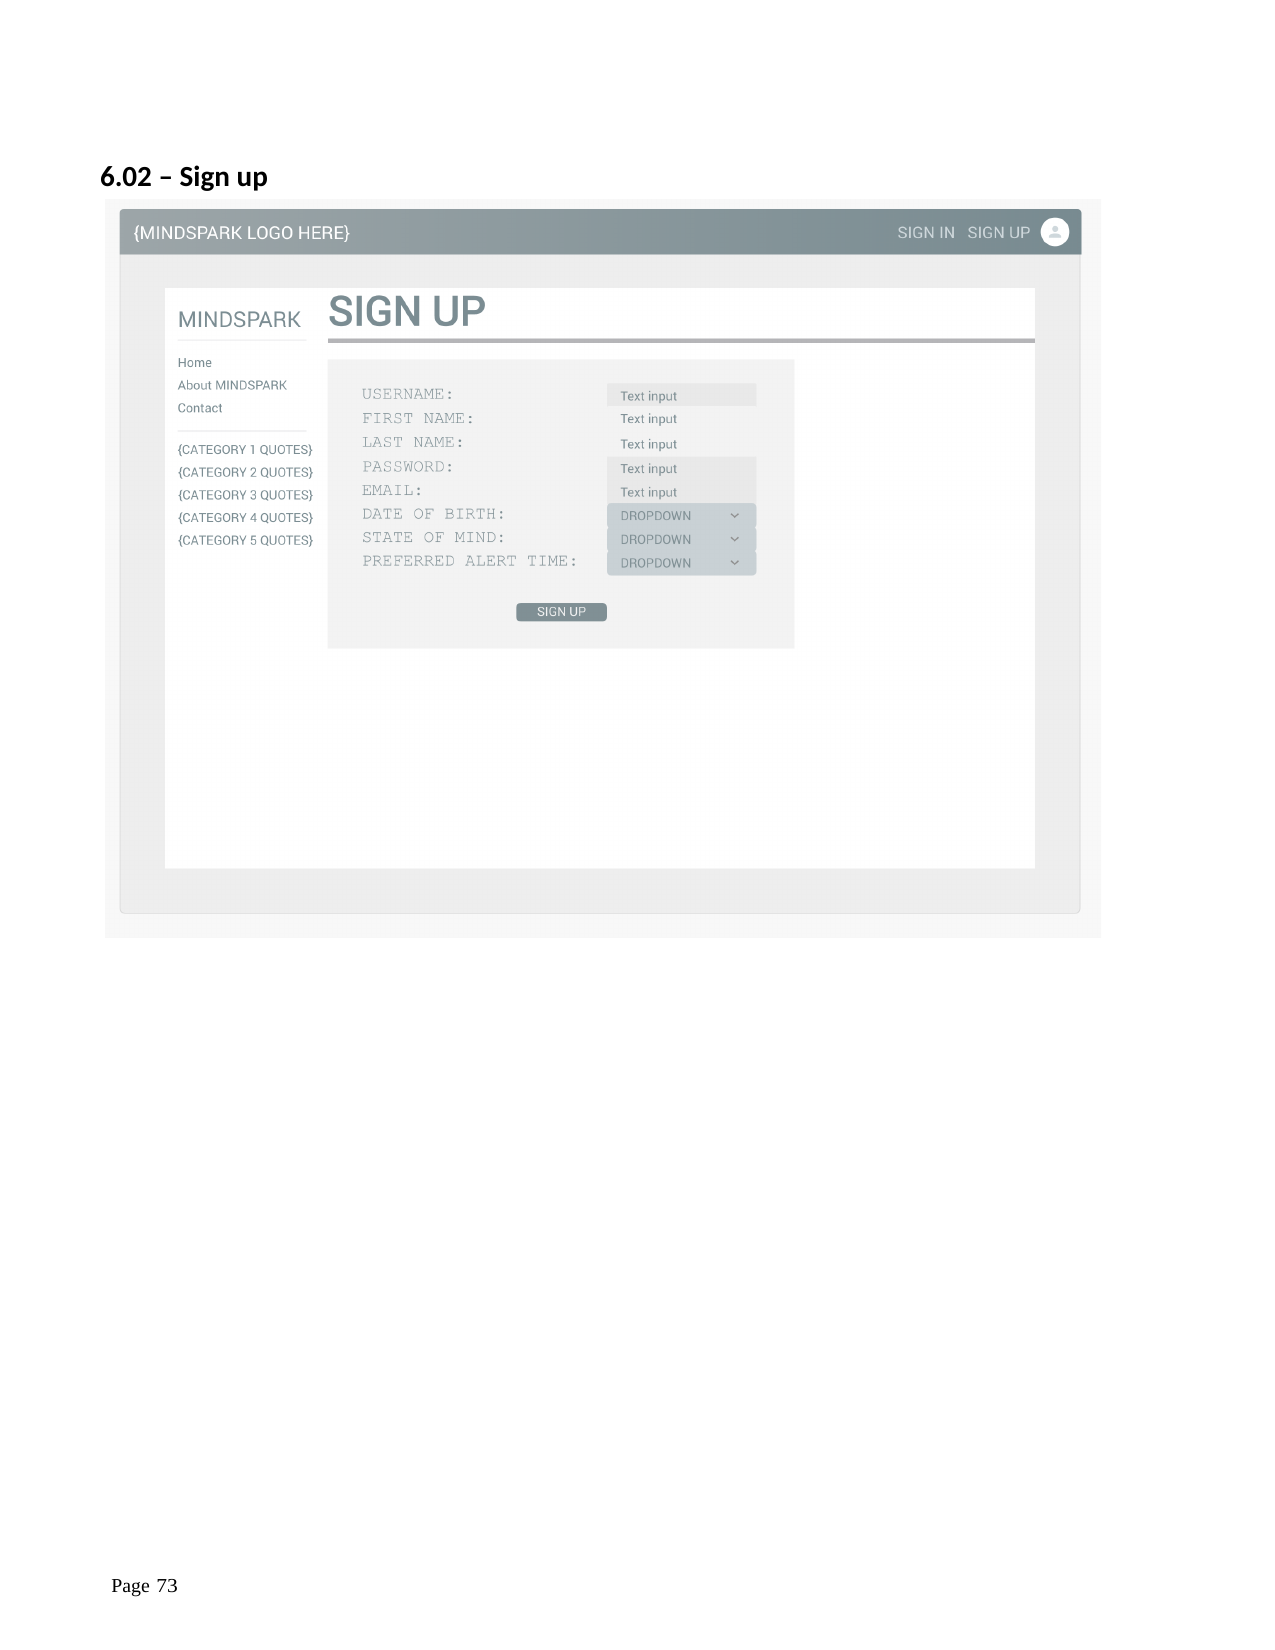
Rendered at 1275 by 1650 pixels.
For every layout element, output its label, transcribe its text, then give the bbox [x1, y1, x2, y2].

subtitle 6.02 – Sign up [100, 158, 1175, 194]
picture [105, 199, 1102, 938]
